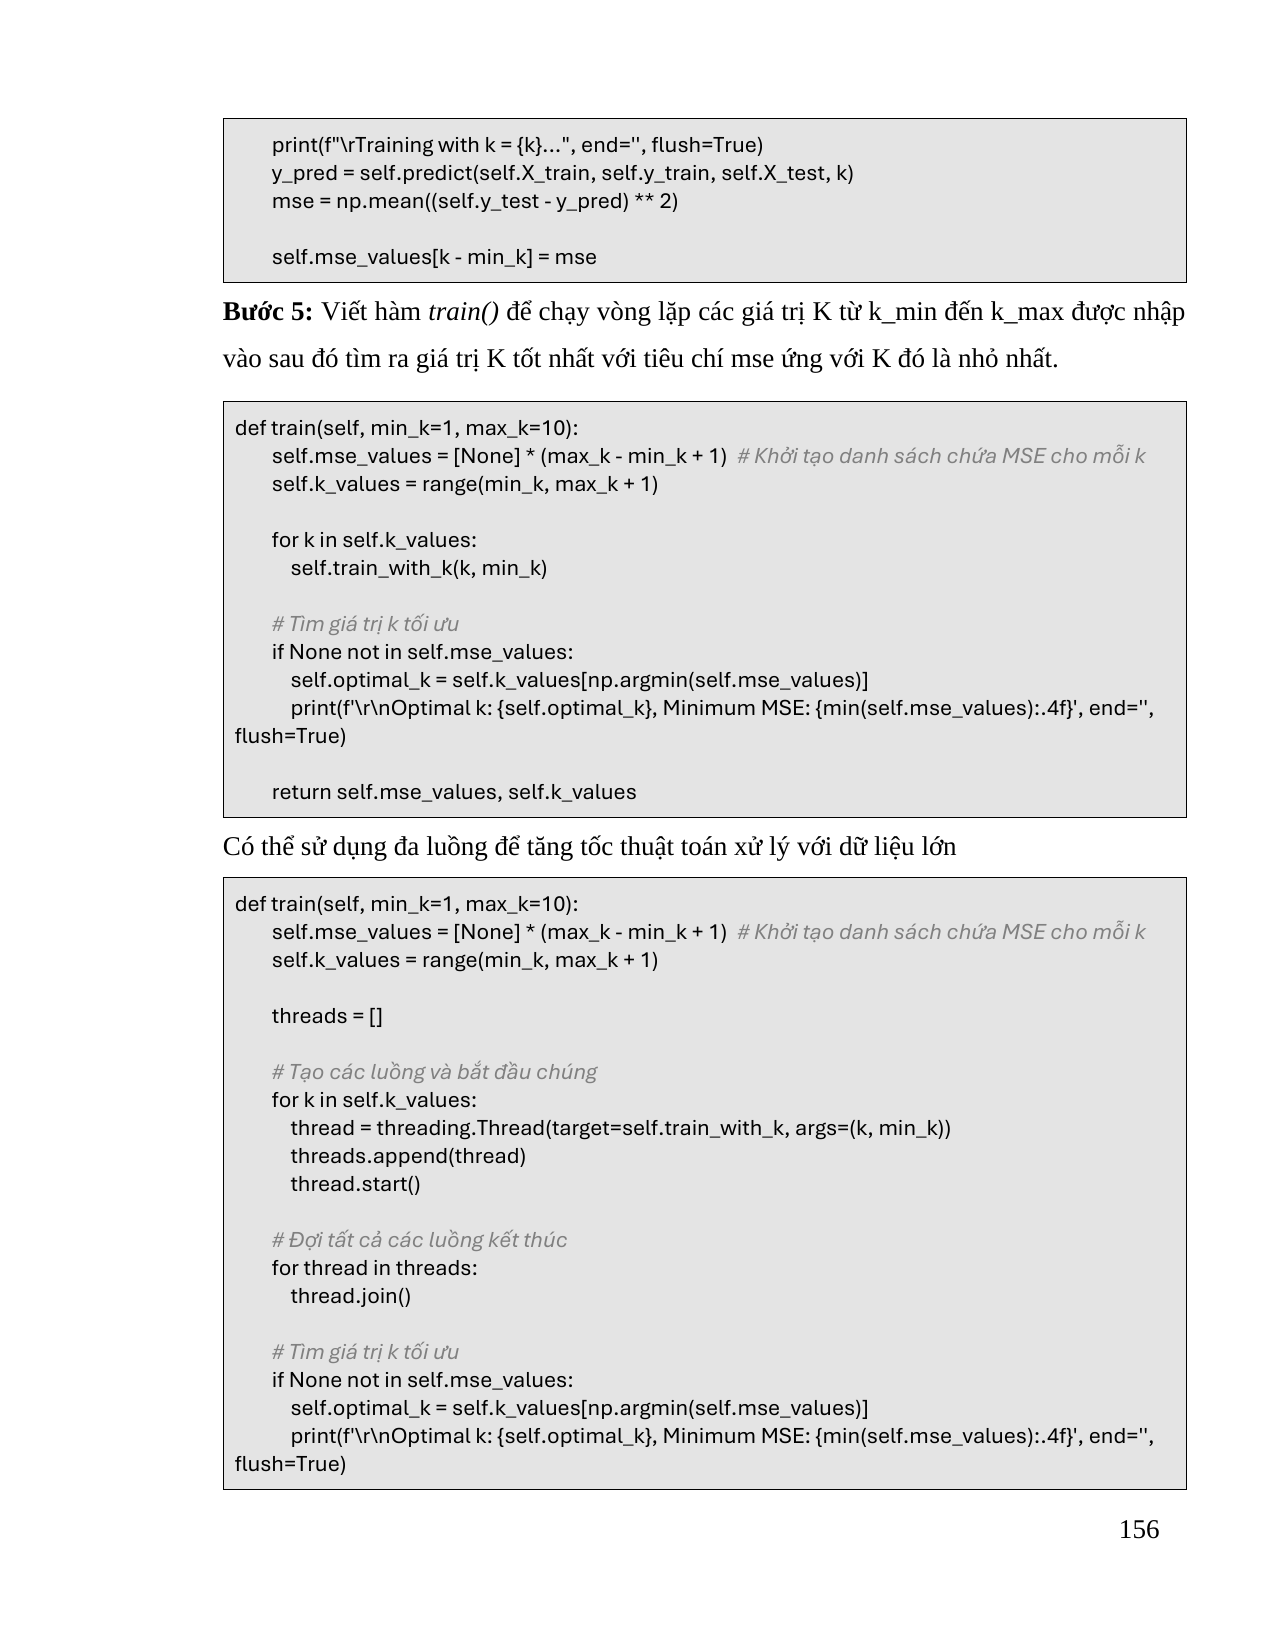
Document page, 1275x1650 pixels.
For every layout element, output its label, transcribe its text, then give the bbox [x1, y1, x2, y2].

text Có thể sử dụng đa luồng để tăng tốc thuật toán xử lý với dữ liệu lớn [223, 831, 1186, 862]
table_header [224, 119, 1186, 282]
table_header def train(self, min_k=1, max_k=10): self.mse_values = [None] * (max_k - min_k + 1) # Khởi tạo danh sách chứa MSE cho mỗi k self.k_values = range(min_k, max_k + 1) for k in self.k_values: self.train_with_k(k, min_k) # Tìm giá trị k tối ưu if None not in self.mse_values: self.optimal_k = self.k_values[np.argmin(self.mse_values)] print(f'\r\nOptimal k: {self.optimal_k}, Minimum MSE: {min(self.mse_values):.4f}', end='', flush=True) return self.mse_values, self.k_values [224, 402, 1186, 817]
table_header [224, 878, 1186, 1489]
text Bước 5: Viết hàm train() để chạy vòng lặp các giá trị K từ k_min đến k_max được nhập vào sau đó tìm ra giá trị K tốt nhất với tiêu chí mse ứng với K đó là nhỏ nhất. [223, 295, 1186, 373]
